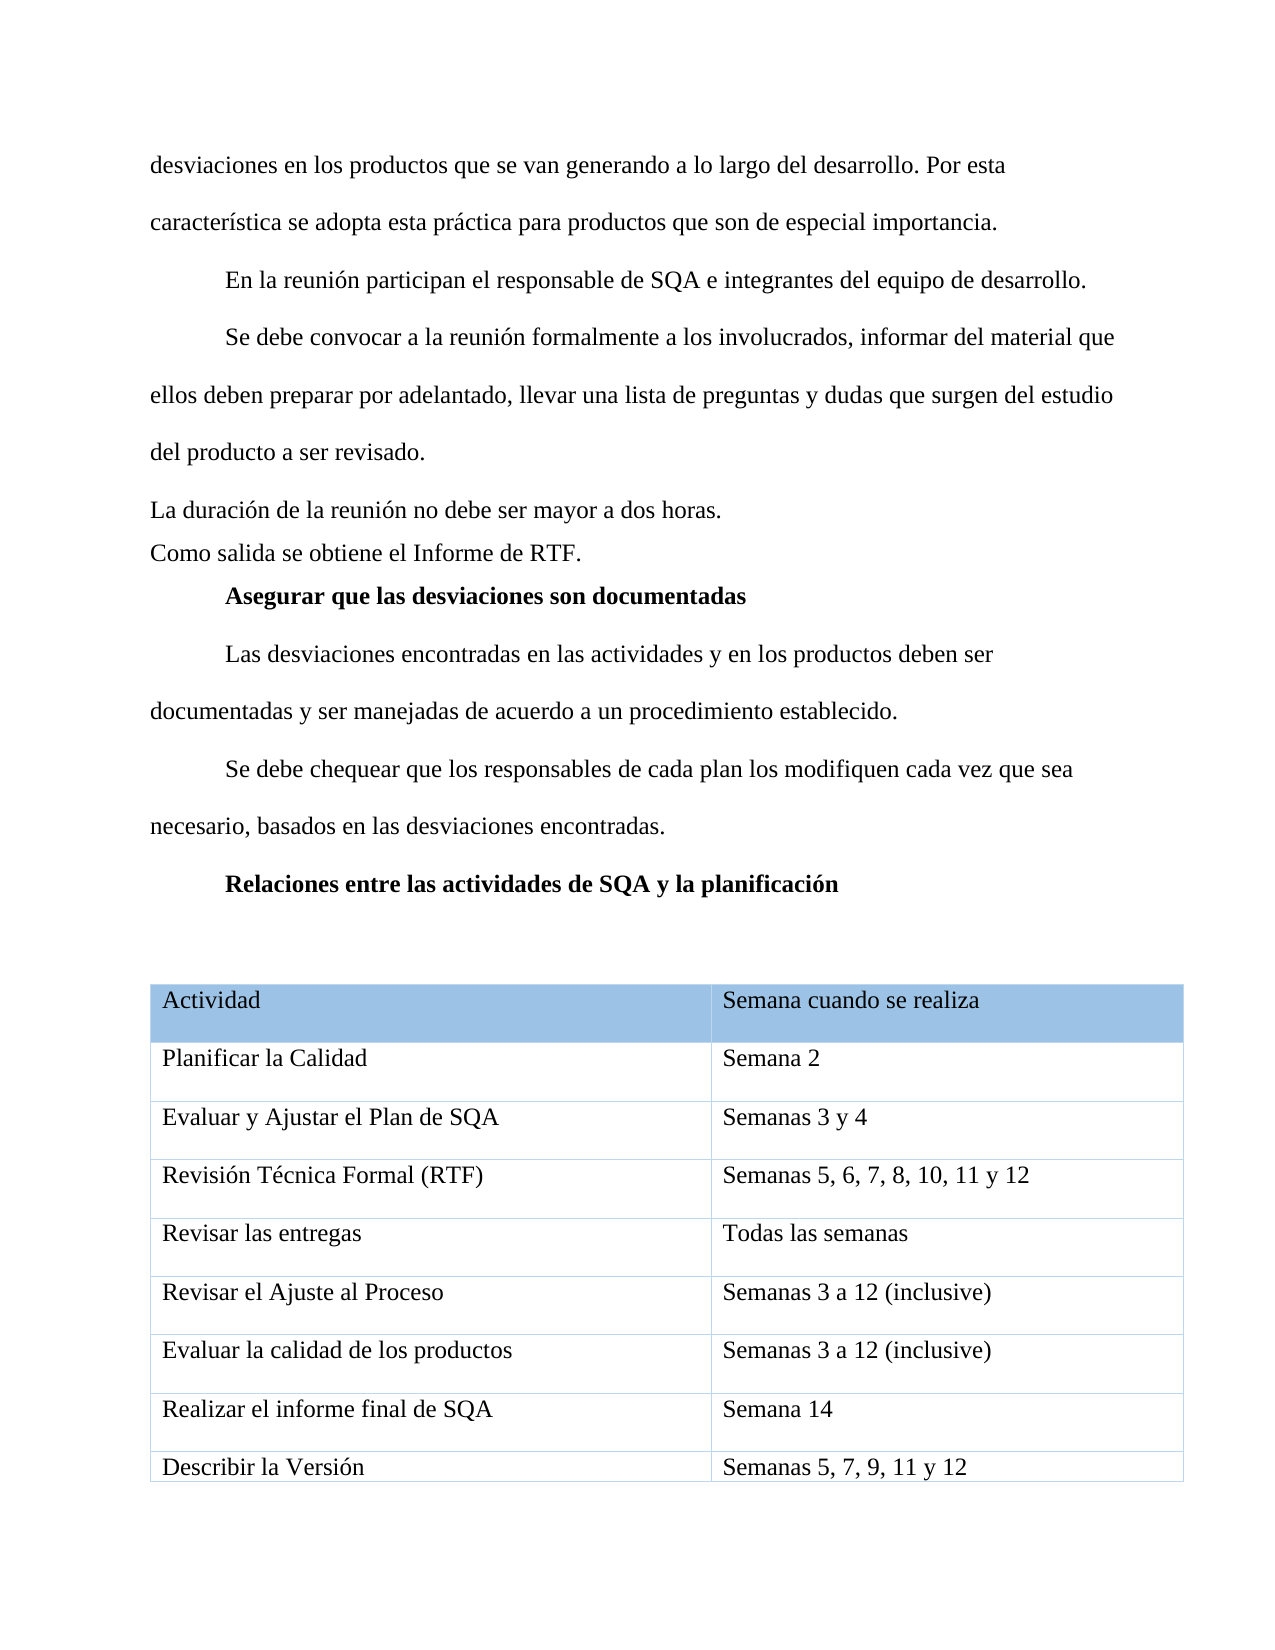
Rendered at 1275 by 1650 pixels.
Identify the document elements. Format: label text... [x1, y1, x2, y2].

table_cell Revisión Técnica Formal (RTF) [151, 1160, 711, 1217]
list Se debe chequear que los responsables de cada plan los modifiquen cada vez que sea necesario, basados en las desviaciones encontradas. [150, 754, 1125, 840]
table_cell Revisar el Ajuste al Proceso [151, 1277, 711, 1334]
table_cell Realizar el informe final de SQA [151, 1394, 711, 1451]
text Como salida se obtiene el Informe de RTF. [150, 538, 1125, 567]
table_cell Todas las semanas [712, 1219, 1183, 1276]
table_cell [712, 1452, 1183, 1481]
table_cell Semanas 5, 6, 7, 8, 10, 11 y 12 [712, 1160, 1183, 1217]
table_header Actividad [151, 985, 711, 1042]
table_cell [151, 1452, 711, 1481]
subtitle Relaciones entre las actividades de SQA y la planificación [150, 869, 1125, 897]
table_header Semana cuando se realiza [712, 985, 1183, 1042]
list Las desviaciones encontradas en las actividades y en los productos deben ser documentadas y ser manejadas de acuerdo a un procedimiento establecido. [150, 639, 1125, 725]
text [150, 150, 1125, 236]
text La duración de la reunión no debe ser mayor a dos horas. [150, 495, 1125, 524]
text Se debe convocar a la reunión formalmente a los involucrados, informar del material que ellos deben preparar por adelantado, llevar una lista de preguntas y dudas que surgen del estudio del producto a ser revisado. [150, 322, 1125, 466]
table_cell Planificar la Calidad [151, 1043, 711, 1101]
table_cell Semana 2 [712, 1043, 1183, 1101]
table_cell Revisar las entregas [151, 1219, 711, 1276]
text En la reunión participan el responsable de SQA e integrantes del equipo de desarrollo. [150, 265, 1125, 294]
table_cell Evaluar y Ajustar el Plan de SQA [151, 1102, 711, 1159]
table_cell Semanas 3 a 12 (inclusive) [712, 1277, 1183, 1334]
subtitle Asegurar que las desviaciones son documentadas [150, 581, 1125, 610]
table_cell Semanas 3 y 4 [712, 1102, 1183, 1159]
table_cell Evaluar la calidad de los productos [151, 1335, 711, 1393]
table_cell Semana 14 [712, 1394, 1183, 1451]
table_cell Semanas 3 a 12 (inclusive) [712, 1335, 1183, 1393]
